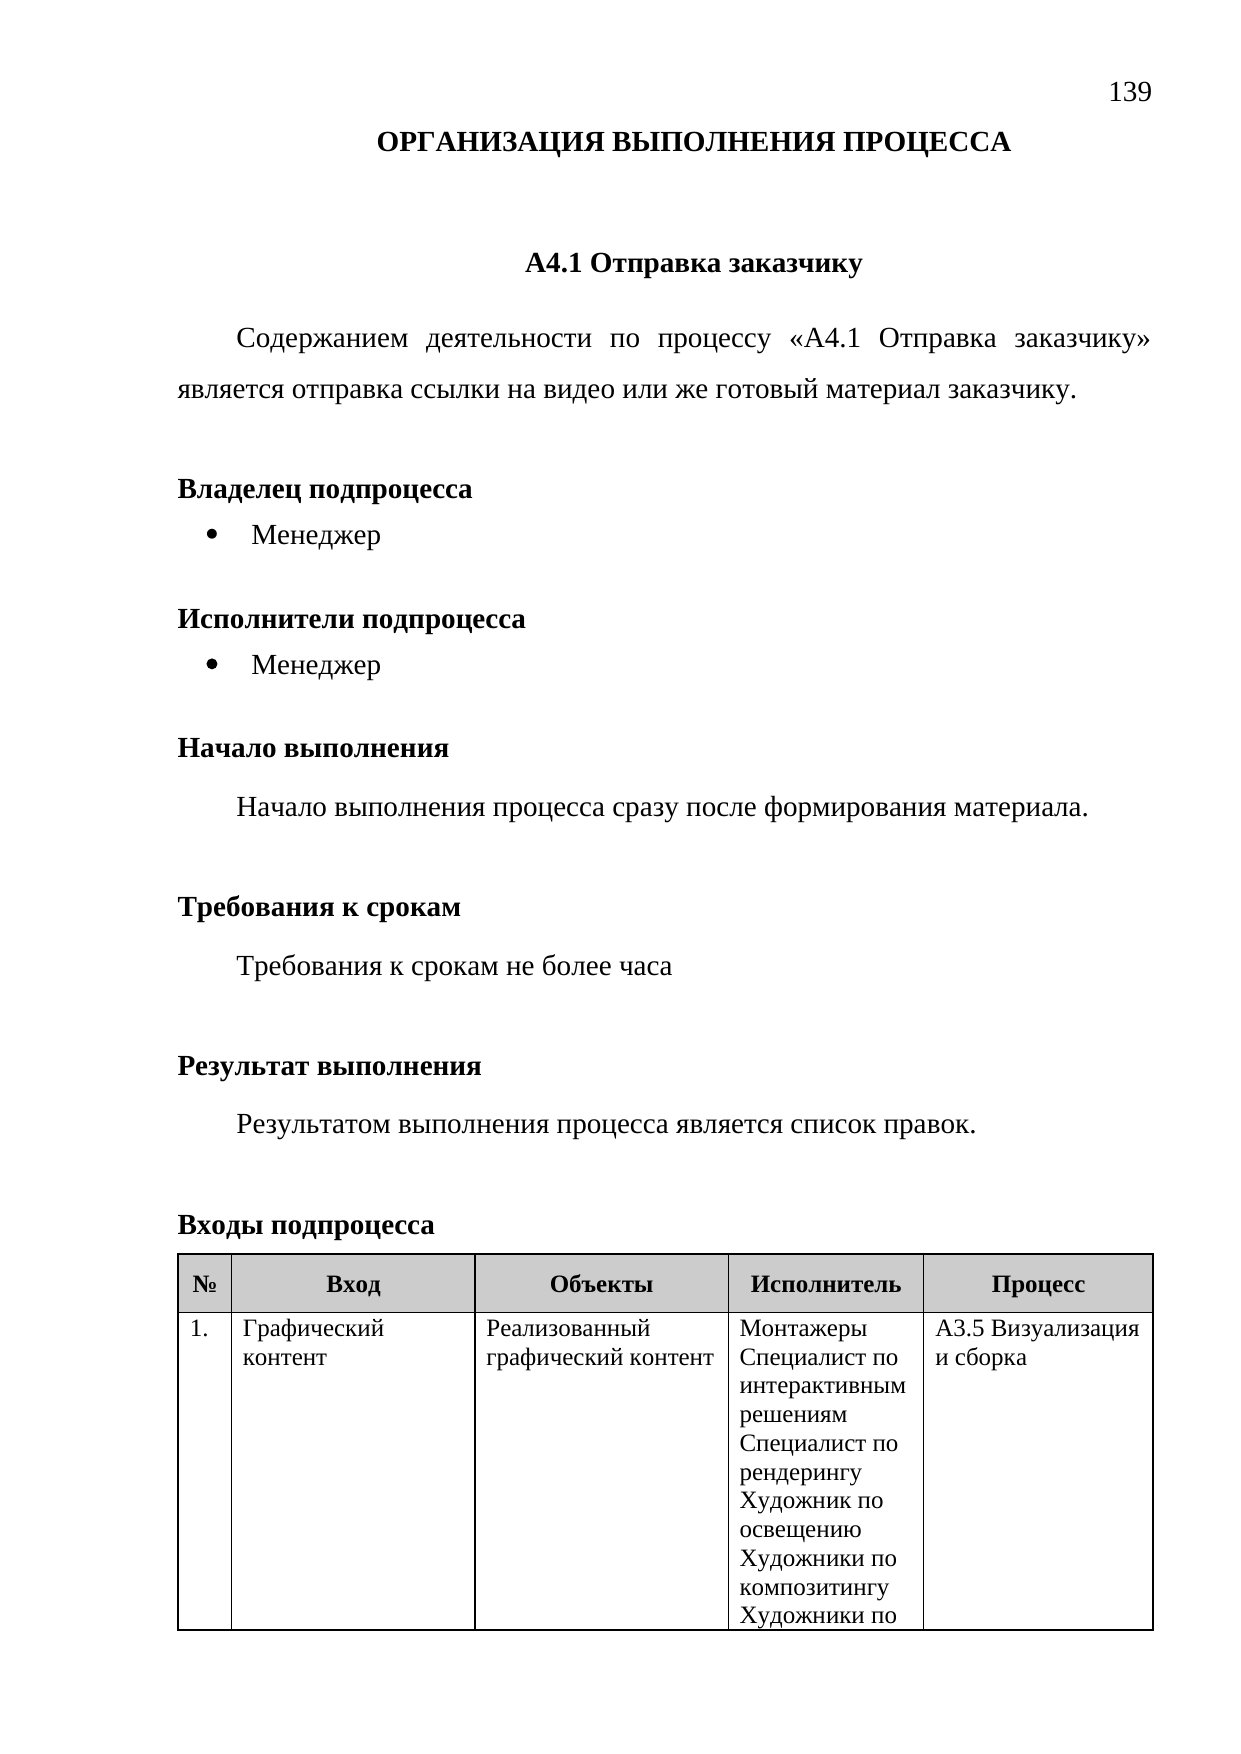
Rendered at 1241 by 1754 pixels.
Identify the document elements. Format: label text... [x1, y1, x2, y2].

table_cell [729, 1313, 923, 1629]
subtitle Результат выполнения [177, 1048, 1152, 1082]
subtitle Исполнители подпроцесса [177, 601, 1152, 634]
text Менеджер [207, 647, 1152, 680]
text Менеджер [207, 517, 1152, 551]
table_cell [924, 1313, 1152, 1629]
text Содержанием деятельности по процессу «А4.1 Отправка заказчику» является отправка ссылки на видео или же готовый материал заказчику. [177, 320, 1152, 404]
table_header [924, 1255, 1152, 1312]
subtitle Требования к срокам [177, 889, 1152, 923]
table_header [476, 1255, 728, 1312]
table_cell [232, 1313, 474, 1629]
text Требования к срокам не более часа [177, 948, 1152, 981]
subtitle Начало выполнения [177, 730, 1152, 764]
text Результатом выполнения процесса является список правок. [177, 1107, 1152, 1140]
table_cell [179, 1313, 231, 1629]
text Начало выполнения процесса сразу после формирования материала. [177, 789, 1152, 822]
text ОРГАНИЗАЦИЯ ВЫПОЛНЕНИЯ ПРОЦЕССА [177, 124, 1152, 158]
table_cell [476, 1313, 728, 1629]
text А4.1 Отправка заказчику [177, 245, 1152, 279]
subtitle Владелец подпроцесса [177, 471, 1152, 504]
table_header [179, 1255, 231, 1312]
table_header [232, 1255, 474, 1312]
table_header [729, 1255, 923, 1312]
subtitle Входы подпроцесса [177, 1207, 1152, 1241]
